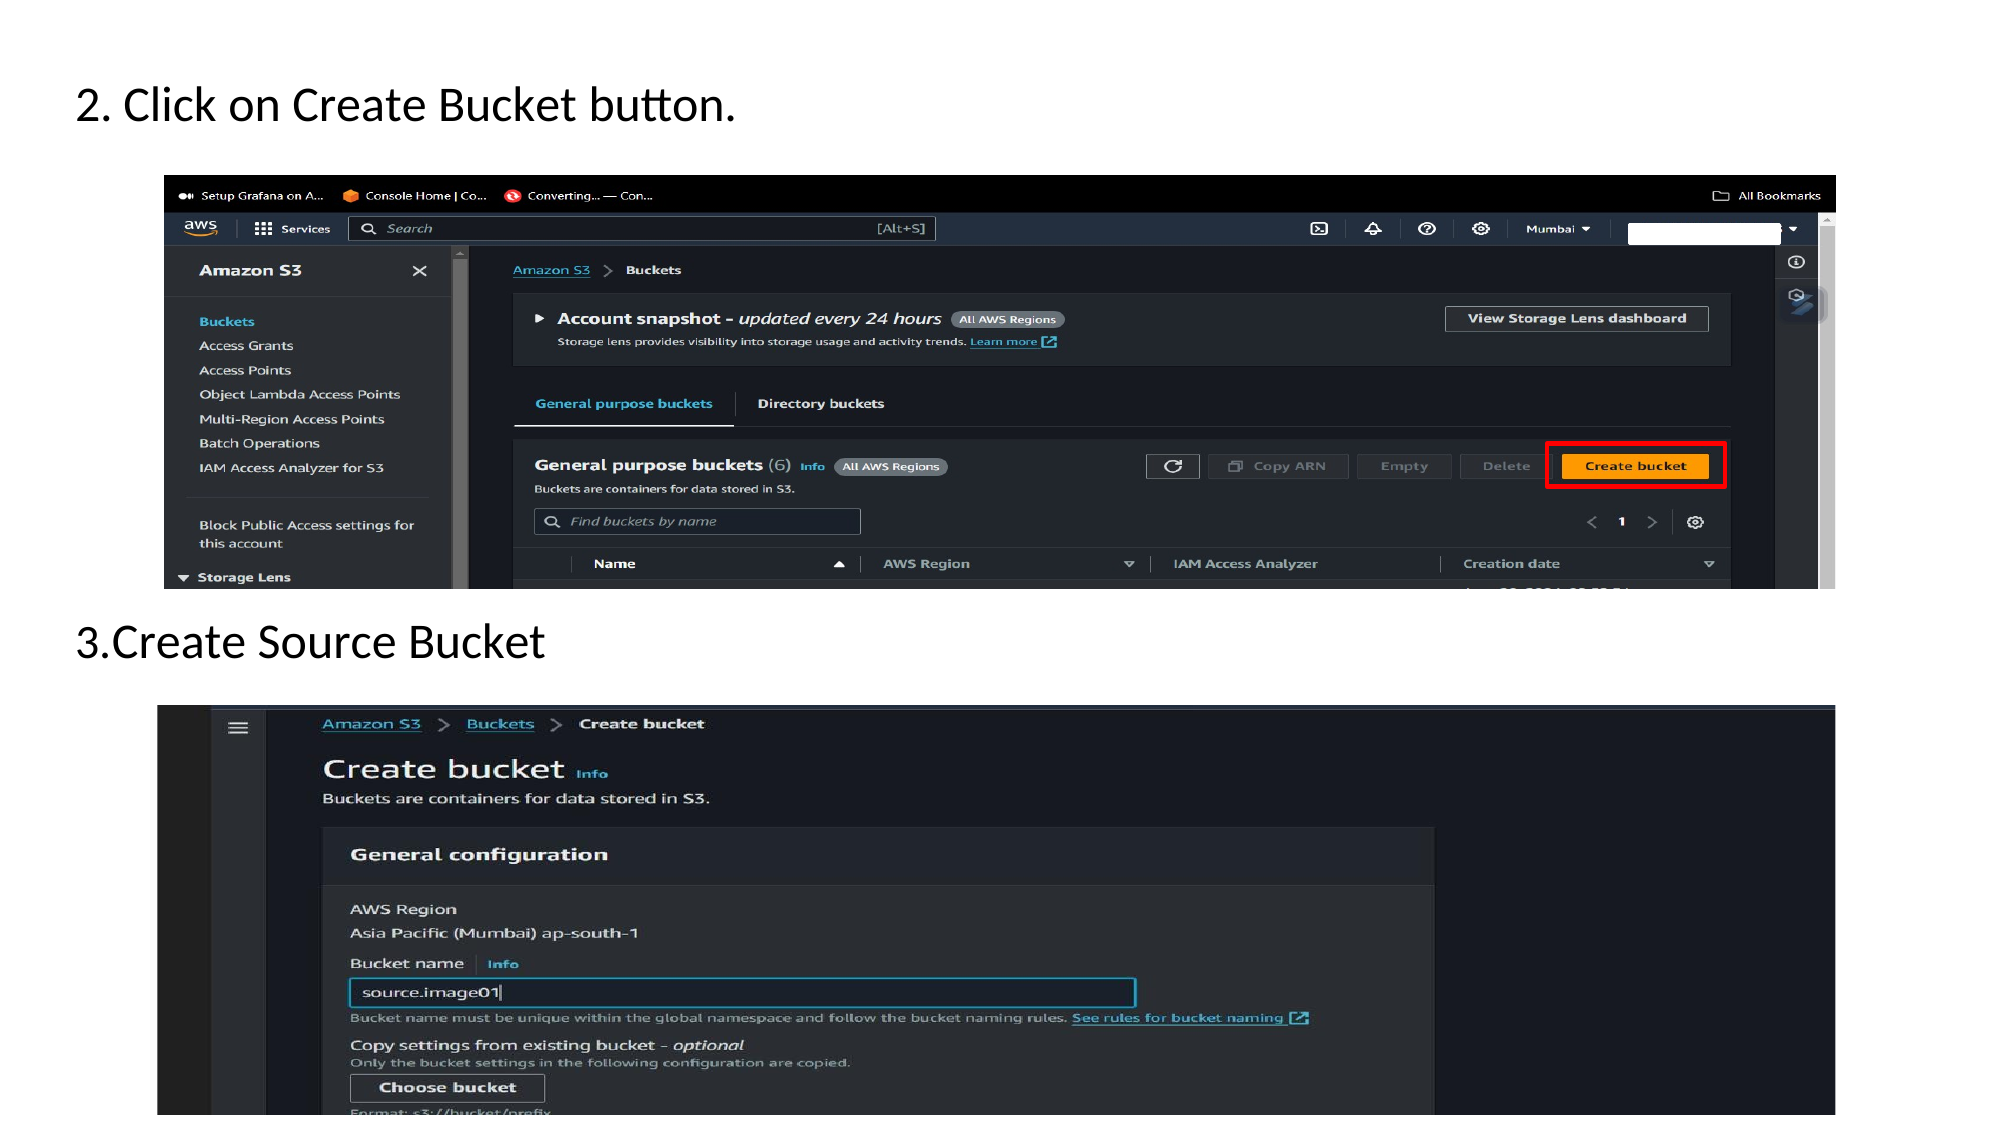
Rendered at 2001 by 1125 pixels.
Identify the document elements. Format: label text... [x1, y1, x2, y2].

list Click on Create Bucket button. [75, 73, 1971, 133]
picture [157, 705, 1836, 1115]
picture [164, 175, 1836, 589]
